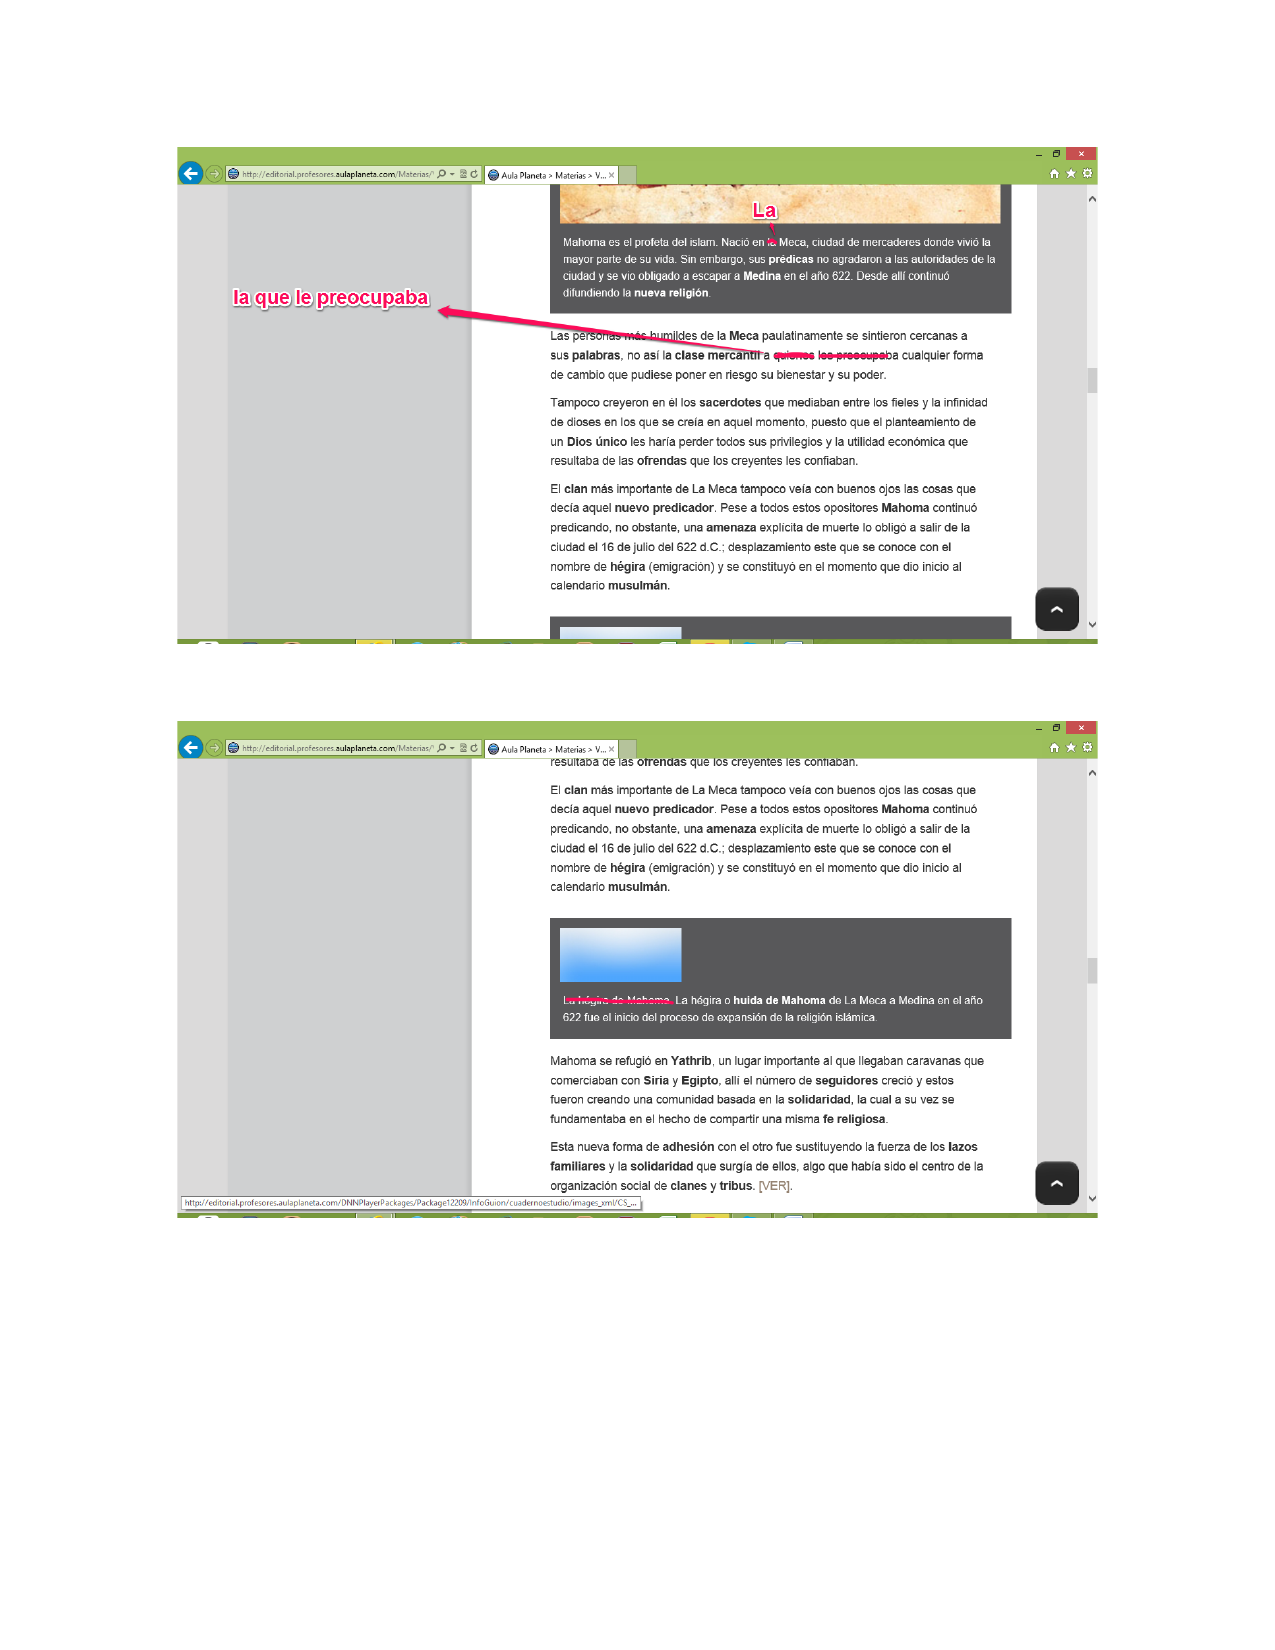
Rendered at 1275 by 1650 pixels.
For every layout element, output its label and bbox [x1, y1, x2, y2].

picture [177, 721, 1098, 1218]
picture [177, 147, 1098, 644]
